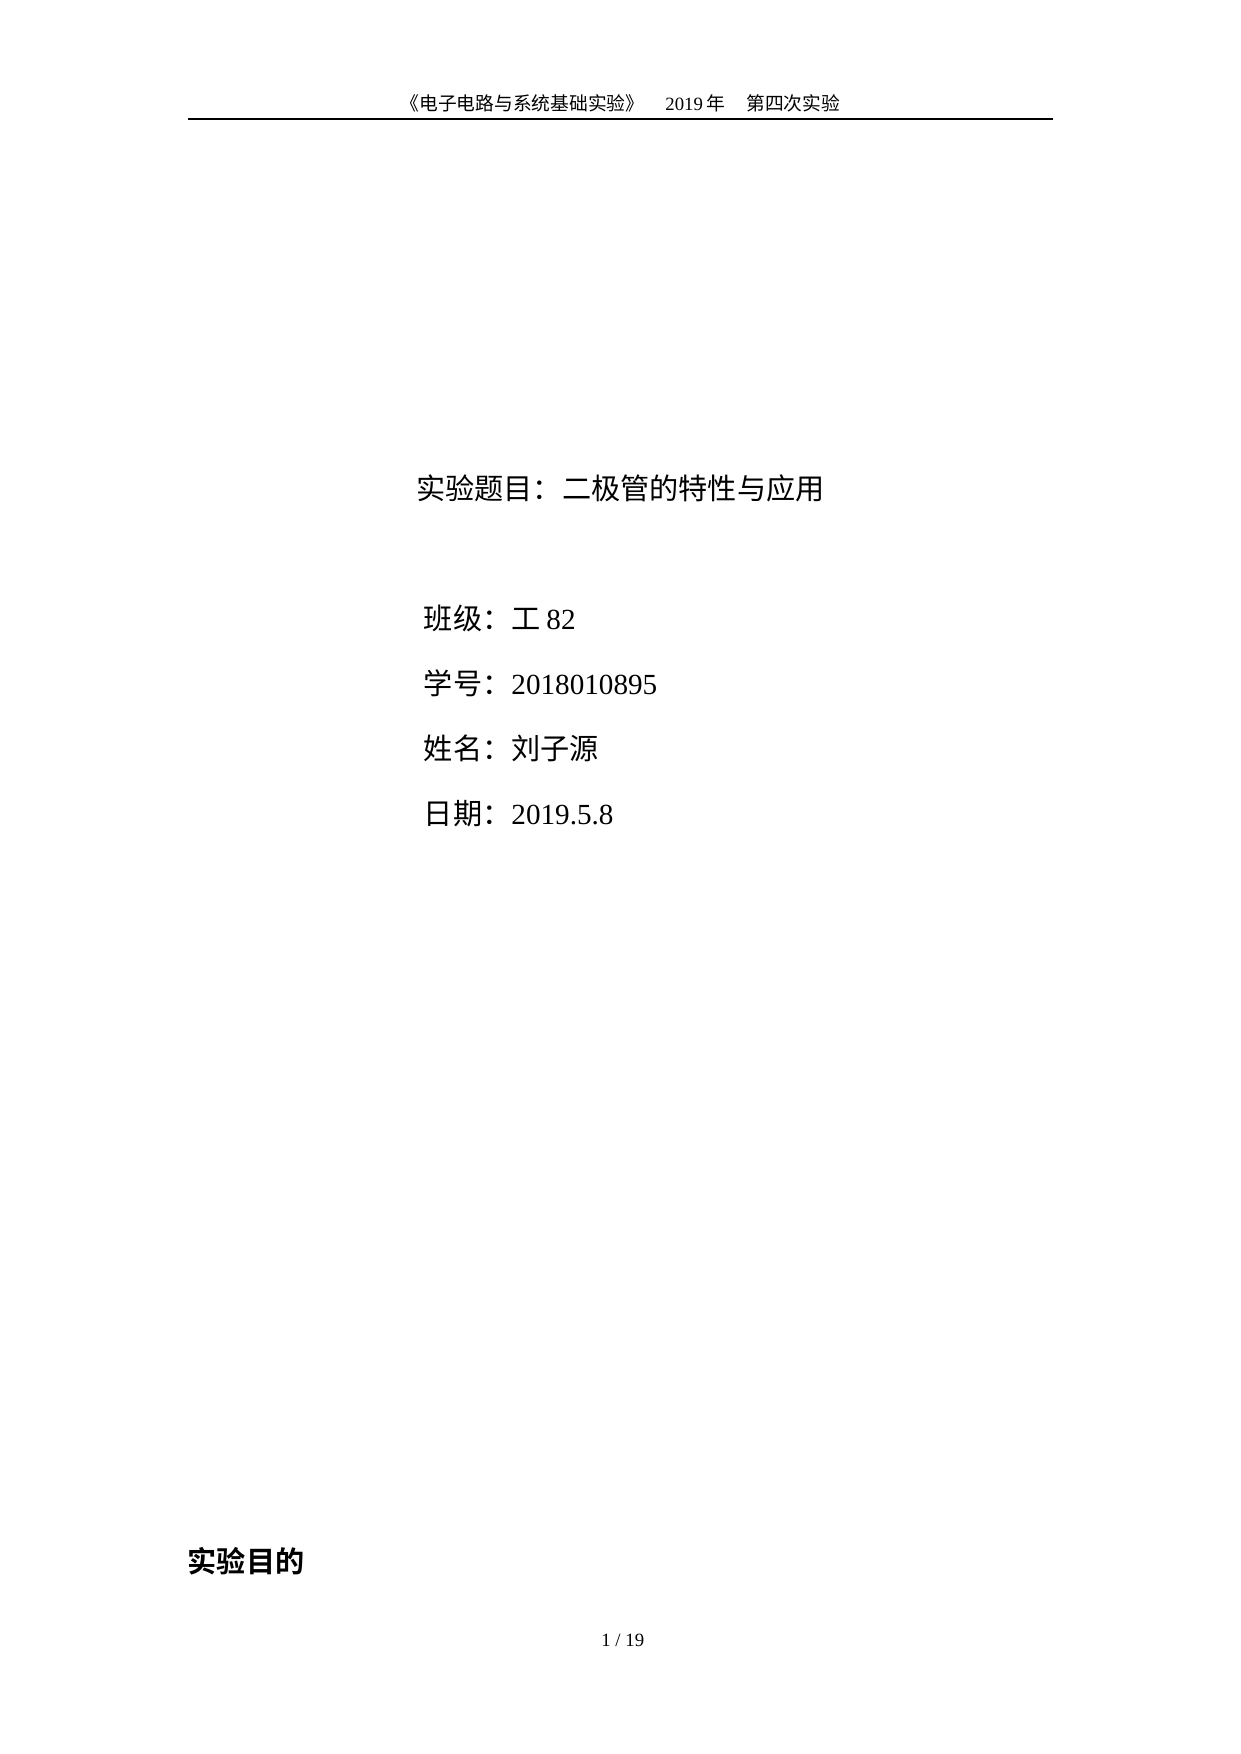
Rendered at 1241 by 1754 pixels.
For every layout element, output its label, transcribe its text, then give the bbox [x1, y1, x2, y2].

text 实验题目：二极管的特性与应用 [187, 454, 1053, 519]
text 学号：2018010895 [424, 649, 1053, 714]
text 日期：2019.5.8 [424, 779, 1053, 844]
text 班级：工82 [424, 584, 1053, 649]
text 姓名：刘子源 [424, 714, 1053, 779]
